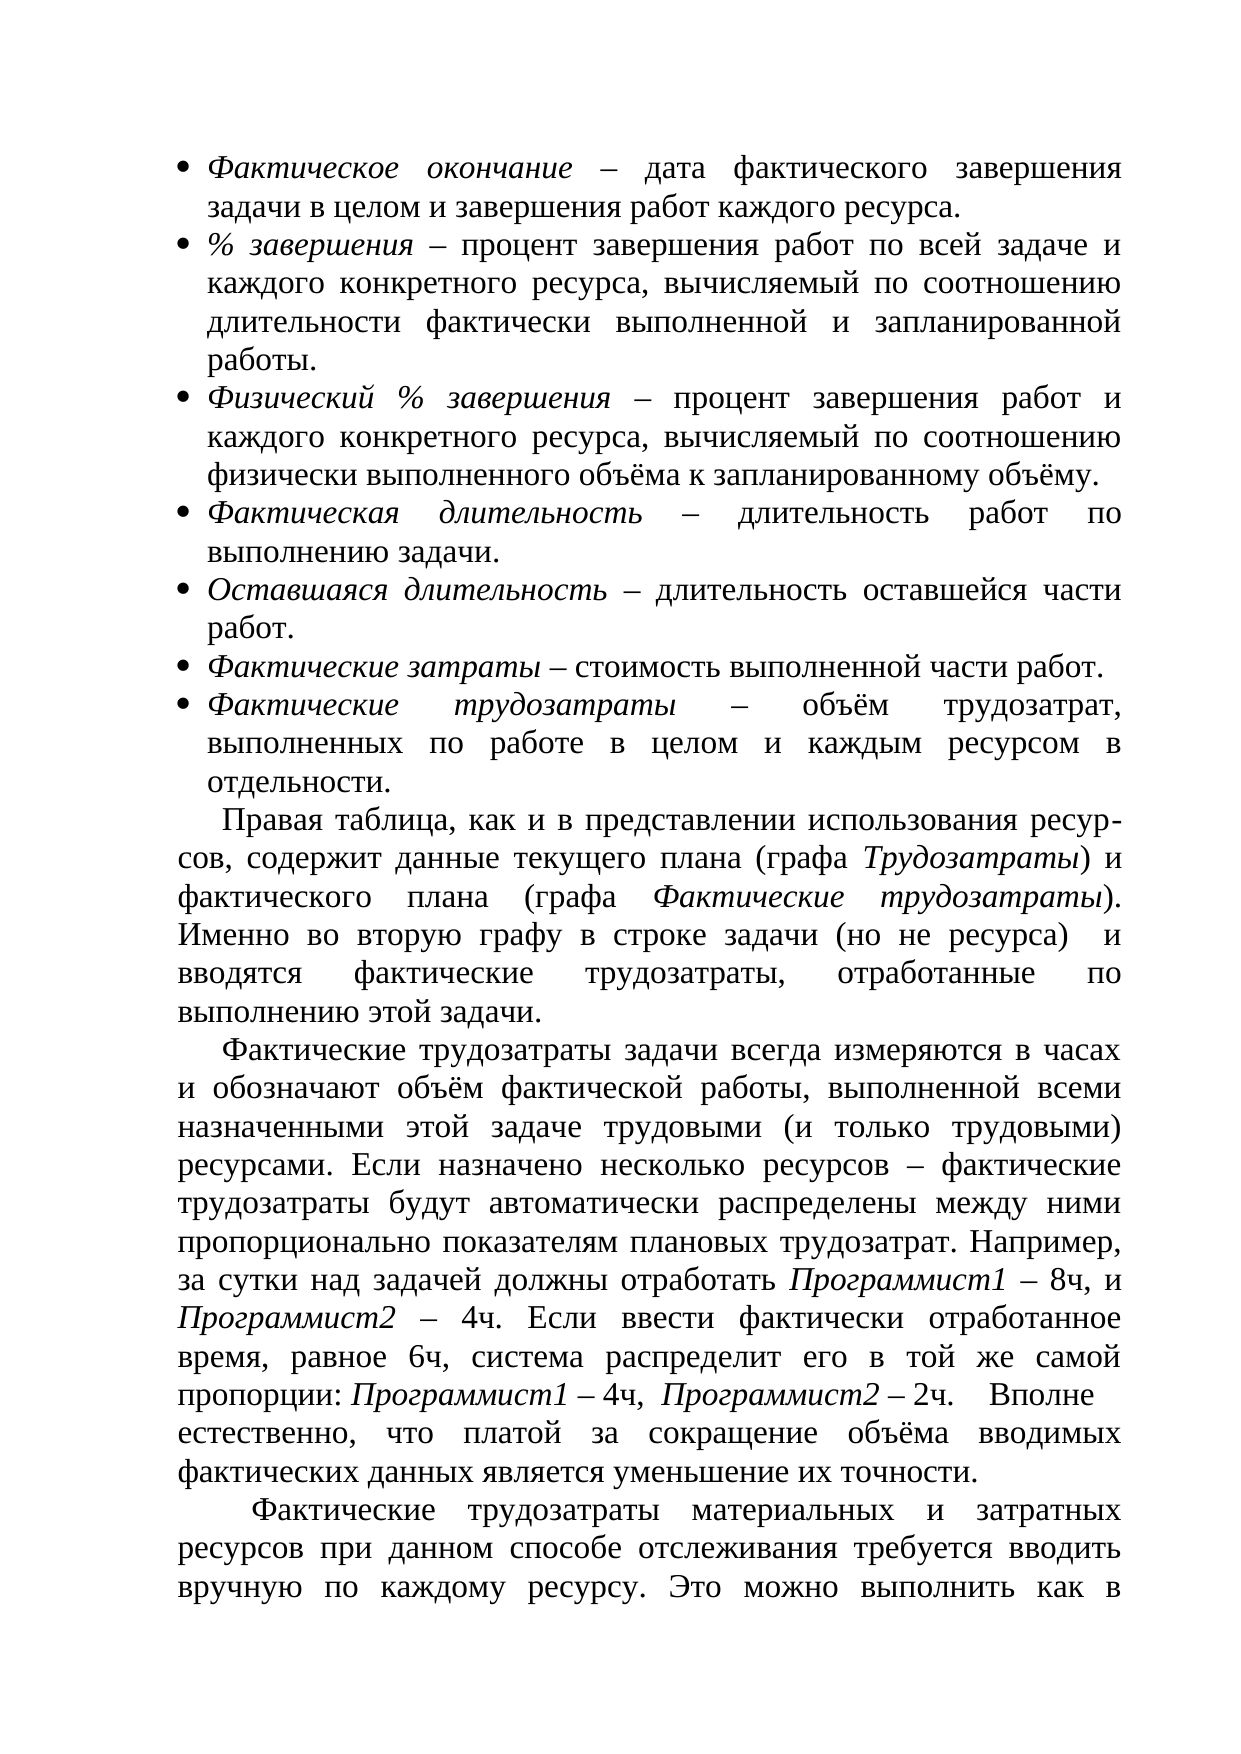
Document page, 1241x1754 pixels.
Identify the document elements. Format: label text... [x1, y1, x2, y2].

list Физический % завершения – процент завершения работ и каждого конкретного ресурса, вычисляемый по соотношению физически выполненного объёма к запланированному объёму. [177, 378, 1122, 493]
text Фактические трудозатраты задачи всегда измеряются в часах и обозначают объём фактической работы, выполненной всеми назначенными этой задаче трудовыми (и только трудовыми) ресурсами. Если назначено несколько ресурсов – фактические трудозатраты будут автоматически распределены между ними пропорционально показателям плановых трудозатрат. Например, за сутки над задачей должны отработать Программист1 – 8ч, и Программист2 – 4ч. Если ввести фактически отработанное время, равное 6ч, система распределит его в той же самой пропорции: Программист1 – 4ч, Программист2 – 2ч. Вполне естественно, что платой за сокращение объёма вводимых фактических данных является уменьшение их точности. [177, 1029, 1122, 1489]
list Фактическое окончание – дата фактического завершения задачи в целом и завершения работ каждого ресурса. [177, 148, 1122, 224]
list Оставшаяся длительность – длительность оставшейся части работ. [177, 569, 1122, 646]
list Фактические трудозатраты – объём трудозатрат, выполненных по работе в целом и каждым ресурсом в отдельности. [177, 684, 1122, 799]
list Фактическая длительность – длительность работ по выполнению задачи. [177, 493, 1122, 569]
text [177, 1489, 1122, 1604]
list Фактические затраты – стоимость выполненной части работ. [177, 646, 1122, 684]
list % завершения – процент завершения работ по всей задаче и каждого конкретного ресурса, вычисляемый по соотношению длительности фактически выполненной и запланированной работы. [177, 224, 1122, 378]
text Правая таблица, как и в представлении использования ресурсов, содержит данные текущего плана (графа Трудозатраты) и фактического плана (графа Фактические трудозатраты). Именно во вторую графу в строке задачи (но не ресурса) и вводятся фактические трудозатраты, отработанные по выполнению этой задачи. [177, 799, 1122, 1029]
